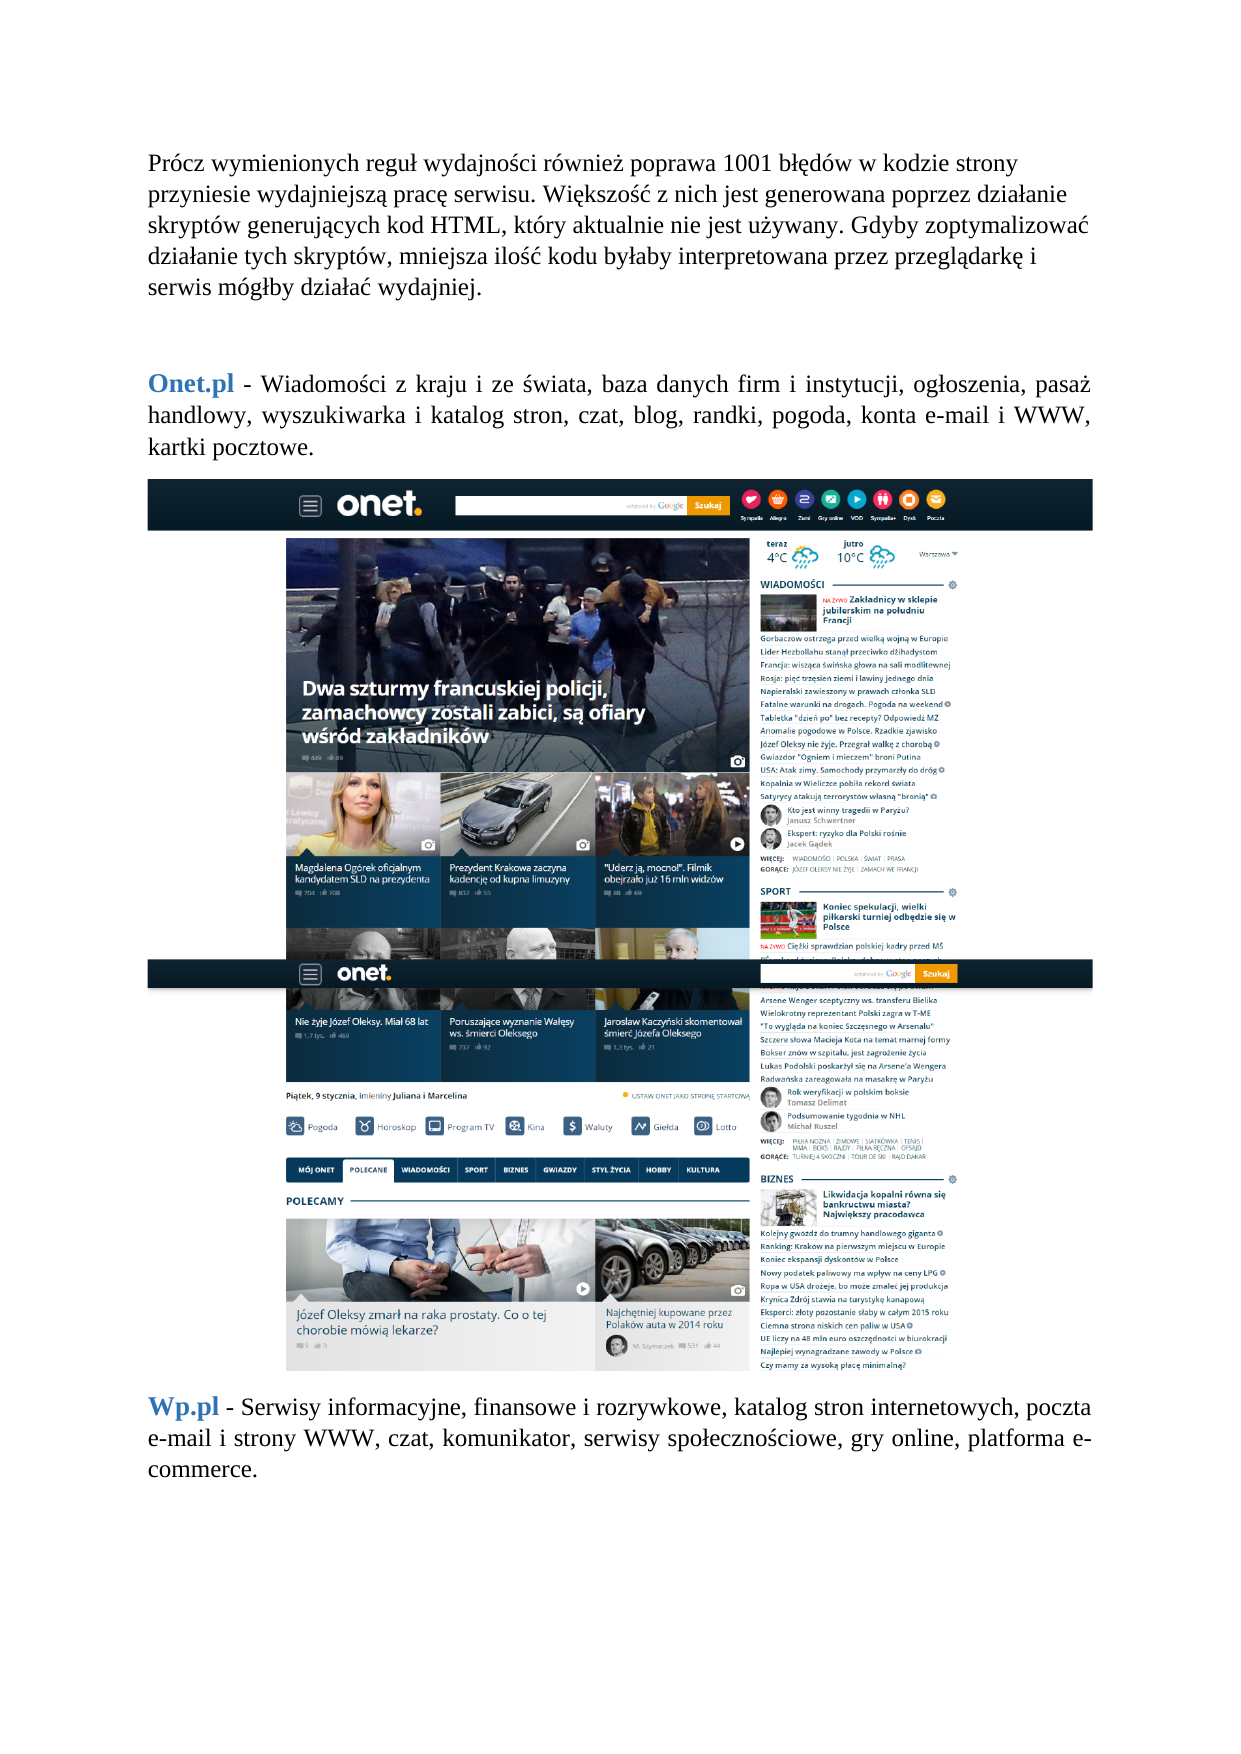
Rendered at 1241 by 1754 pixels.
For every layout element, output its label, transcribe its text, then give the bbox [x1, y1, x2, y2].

text Onet.pl - Wiadomości z kraju i ze świata, baza danych firm i instytucji, ogłoszenia, pasaż handlowy, wyszukiwarka i katalog stron, czat, blog, randki, pogoda, konta e-mail i WWW, kartki pocztowe. [148, 367, 1093, 460]
picture [147, 479, 1093, 1371]
text Prócz wymienionych reguł wydajności również poprawa 1001 błędów w kodzie strony przyniesie wydajniejszą pracę serwisu. Większość z nich jest generowana poprzez działanie skryptów generujących kod HTML, który aktualnie nie jest używany. Gdyby zoptymalizować działanie tych skryptów, mniejsza ilość kodu byłaby interpretowana przez przeglądarkę i serwis mógłby działać wydajniej. [148, 148, 1093, 301]
text Wp.pl - Serwisy informacyjne, finansowe i rozrywkowe, katalog stron internetowych, poczta e-mail i strony WWW, czat, komunikator, serwisy społecznościowe, gry online, platforma e-commerce. [148, 1390, 1093, 1483]
